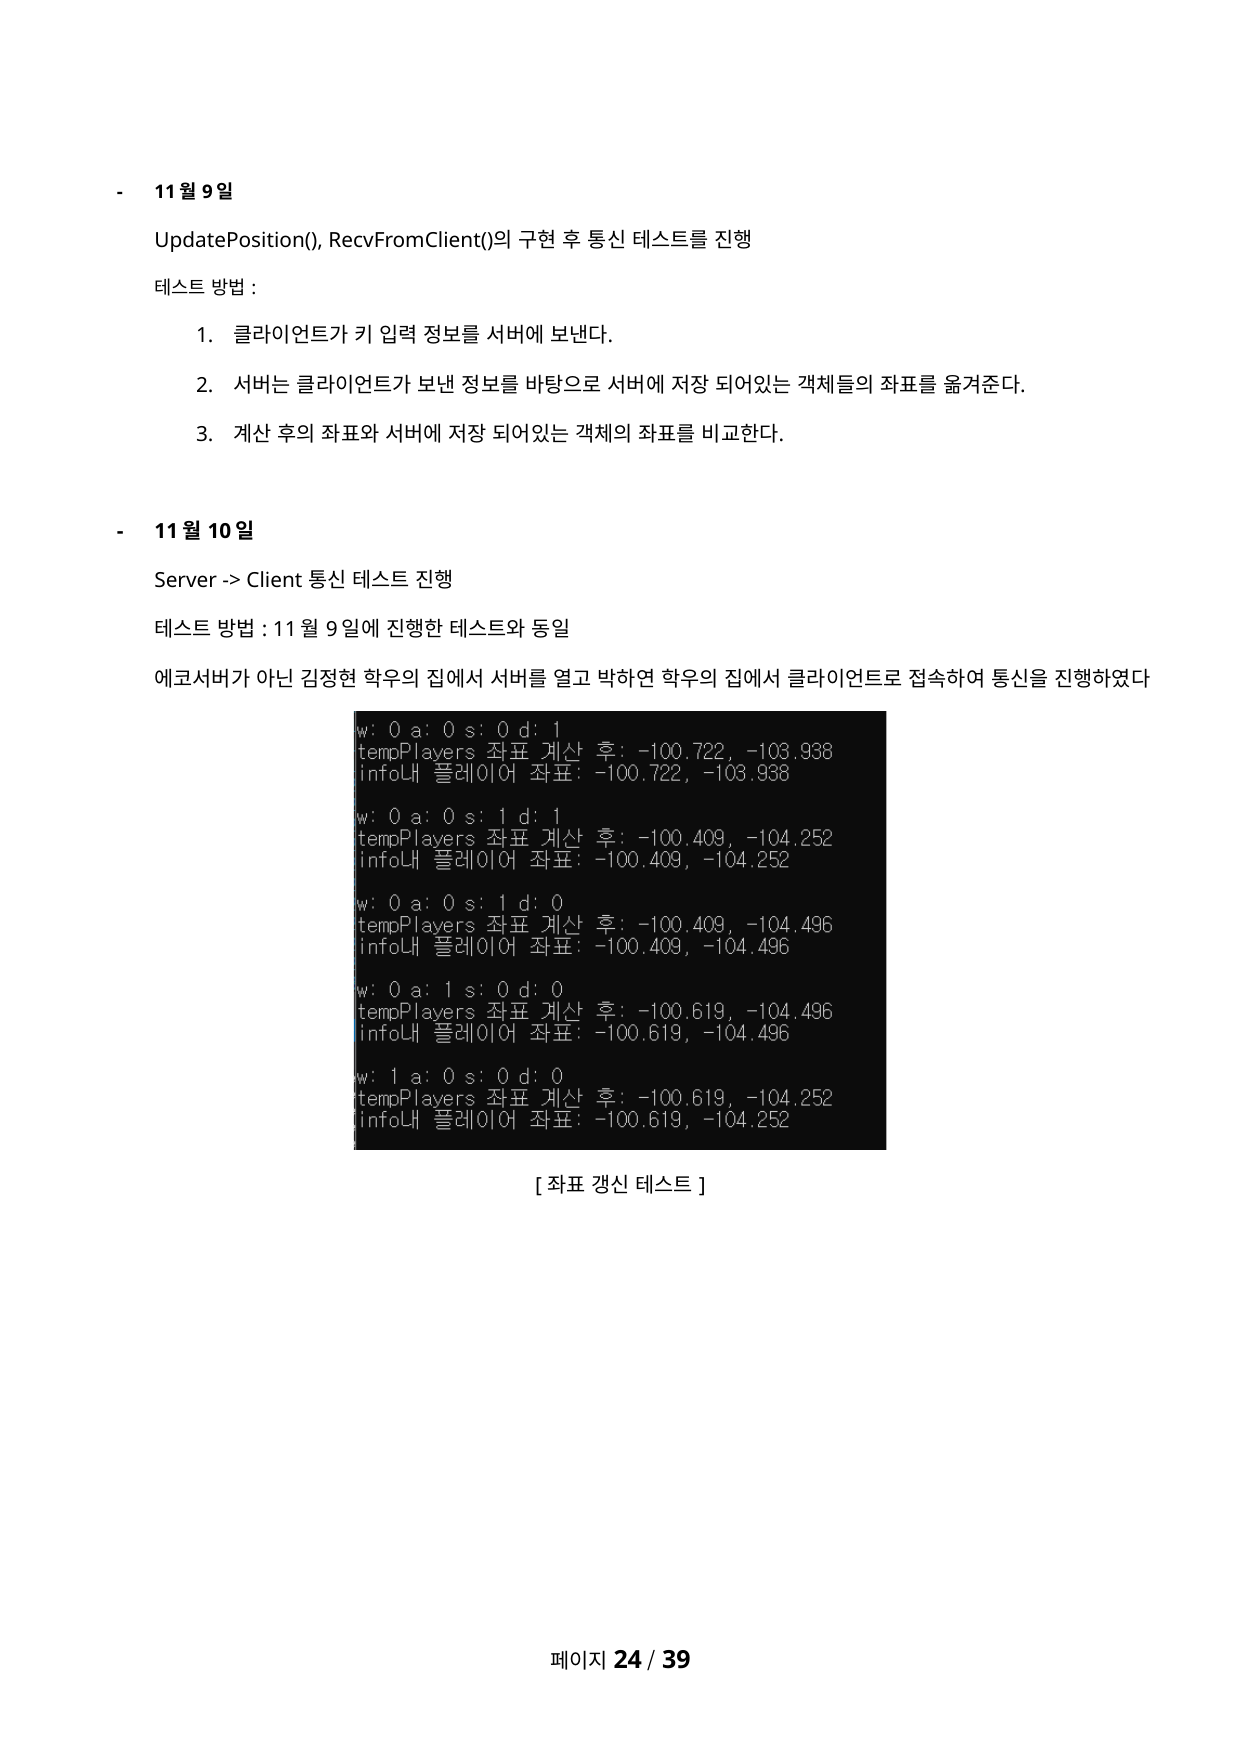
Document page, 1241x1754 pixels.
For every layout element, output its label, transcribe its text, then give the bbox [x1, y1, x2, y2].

list 11월 10일 [117, 514, 1165, 544]
list 계산 후의 좌표와 서버에 저장 되어있는 객체의 좌표를 비교한다. [196, 417, 1165, 447]
list 테스트 방법 : 11월 9일에 진행한 테스트와 동일 [154, 613, 1165, 643]
list 테스트 방법 : [154, 272, 1165, 300]
list 서버는 클라이언트가 보낸 정보를 바탕으로 서버에 저장 되어있는 객체들의 좌표를 옮겨준다. [196, 368, 1165, 398]
list 11월 9일 [117, 177, 1165, 204]
text [ 좌표 갱신 테스트 ] [75, 1168, 1165, 1199]
list 에코서버가 아닌 김정현 학우의 집에서 서버를 열고 박하연 학우의 집에서 클라이언트로 접속하여 통신을 진행하였다 [154, 662, 1165, 692]
picture [353, 711, 887, 1150]
list UpdatePosition(), RecvFromClient()의 구현 후 통신 테스트를 진행 [154, 223, 1165, 253]
list Server -> Client 통신 테스트 진행 [154, 563, 1165, 593]
list 클라이언트가 키 입력 정보를 서버에 보낸다. [196, 318, 1165, 349]
